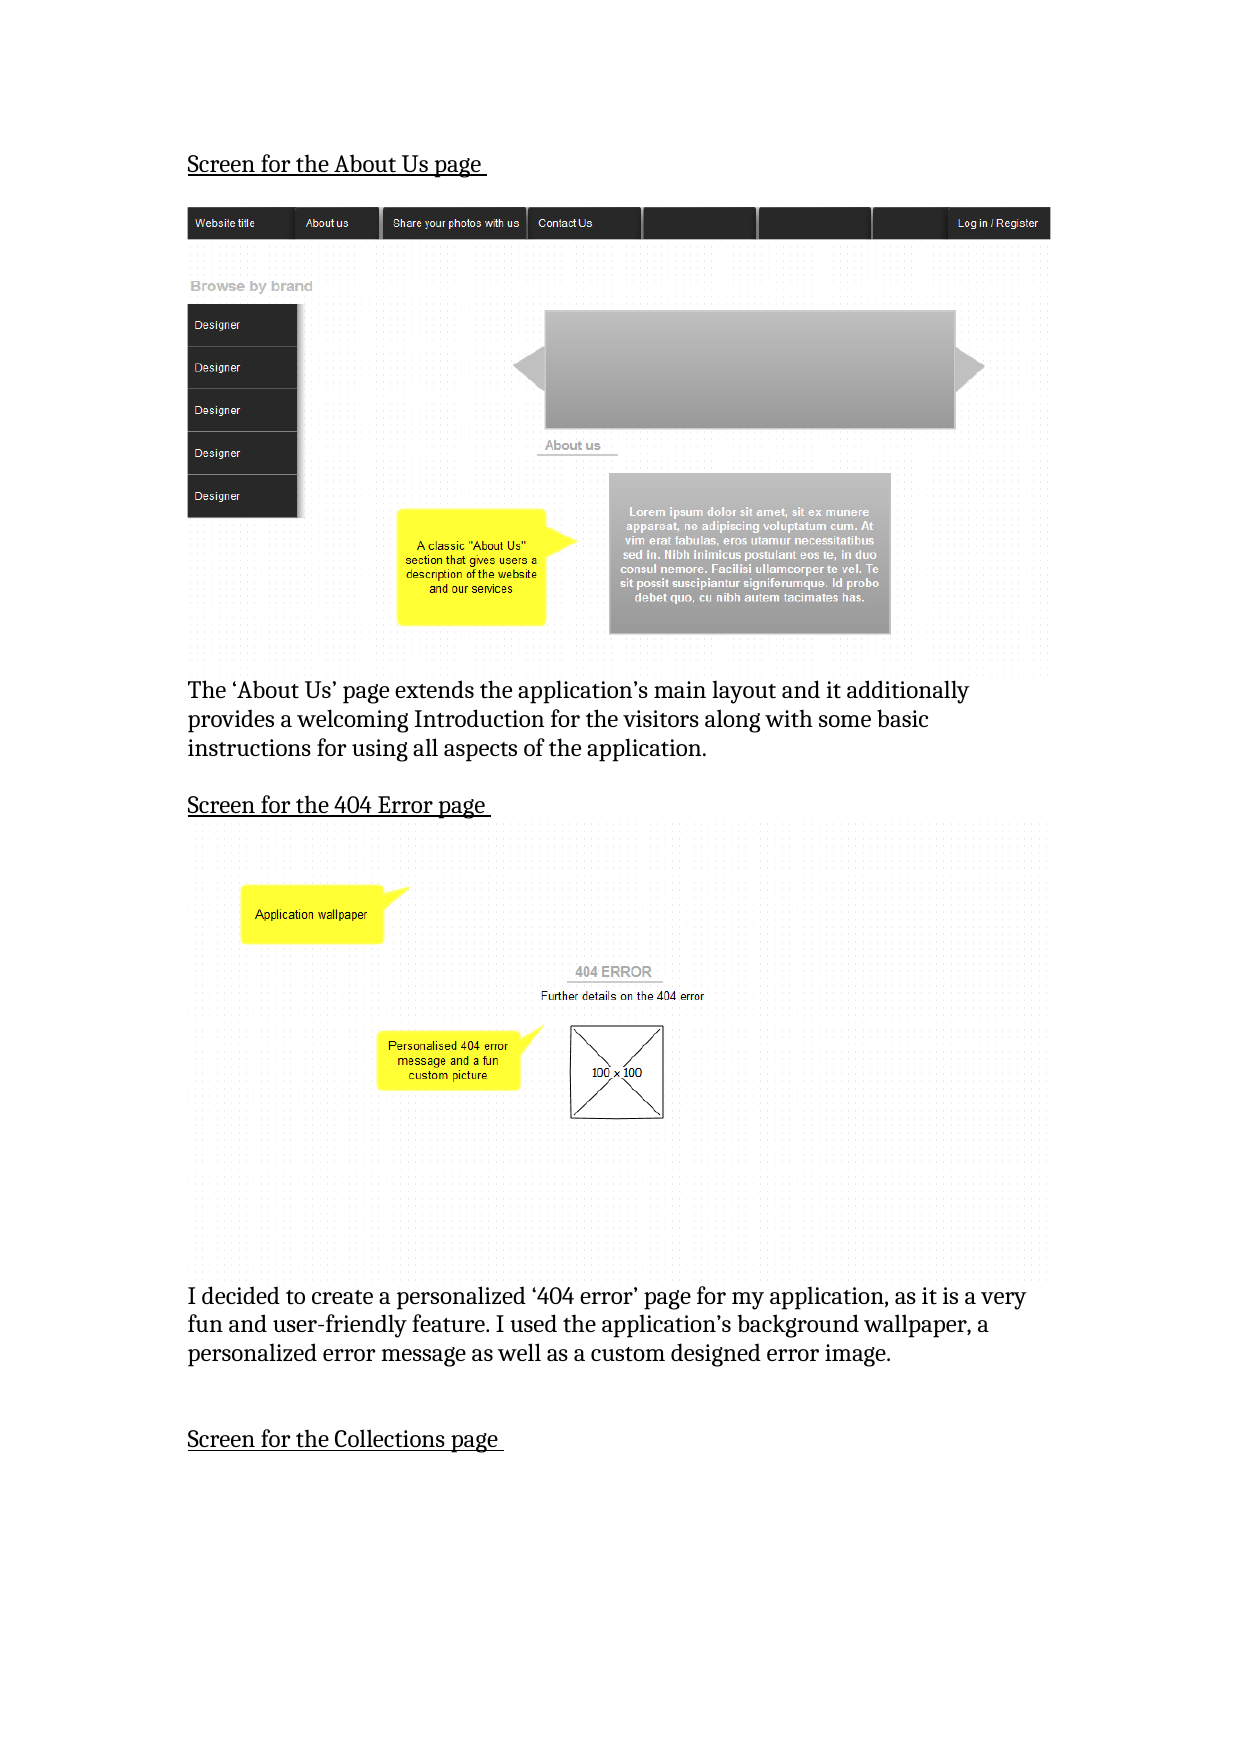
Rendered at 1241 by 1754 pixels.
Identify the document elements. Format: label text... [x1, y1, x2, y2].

picture [187, 819, 1053, 1282]
text I decided to create a personalized ‘404 error’ page for my application, as it is a very fun and user-friendly feature. I used the application’s background wallpaper, a personalized error message as well as a custom designed error image. [187, 1282, 1053, 1368]
picture [187, 207, 1051, 676]
text Screen for the Collections page [187, 1425, 1053, 1454]
text The ‘About Us’ page extends the application’s main layout and it additionally provides a welcoming Introduction for the visitors along with some basic instructions for using all aspects of the application. [187, 676, 1053, 762]
text Screen for the About Us page [187, 150, 1053, 179]
text Screen for the 404 Error page [187, 791, 1053, 819]
